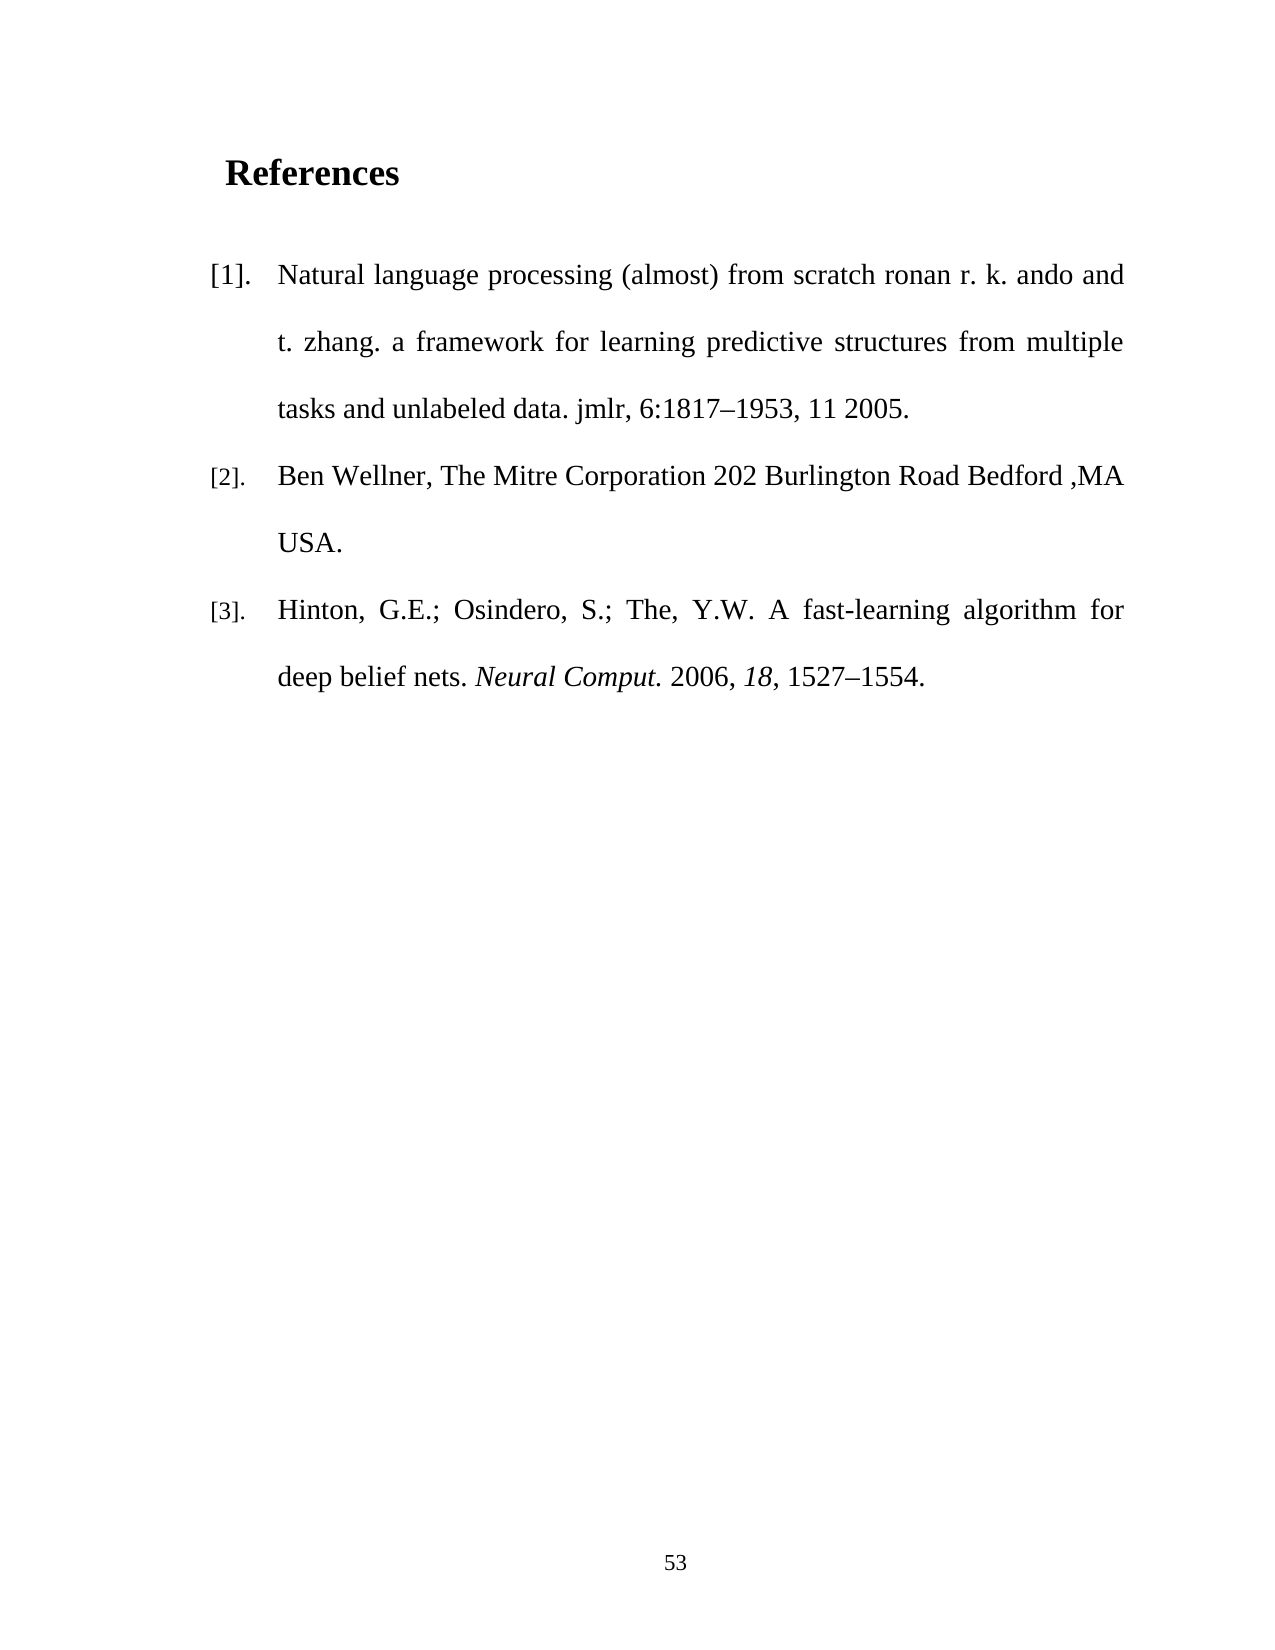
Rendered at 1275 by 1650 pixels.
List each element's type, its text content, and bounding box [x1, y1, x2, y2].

text References [225, 150, 1125, 193]
list Hinton, G.E.; Osindero, S.; The, Y.W. A fast-learning algorithm for deep belief nets. Neural Comput. 2006, 18, 1527–1554. [210, 592, 1125, 693]
list Natural language processing (almost) from scratch ronan r. k. ando and t. zhang. a framework for learning predictive structures from multiple tasks and unlabeled data. jmlr, 6:1817–1953, 11 2005. [210, 257, 1125, 425]
list Ben Wellner, The Mitre Corporation 202 Burlington Road Bedford ,MA USA. [210, 458, 1125, 559]
